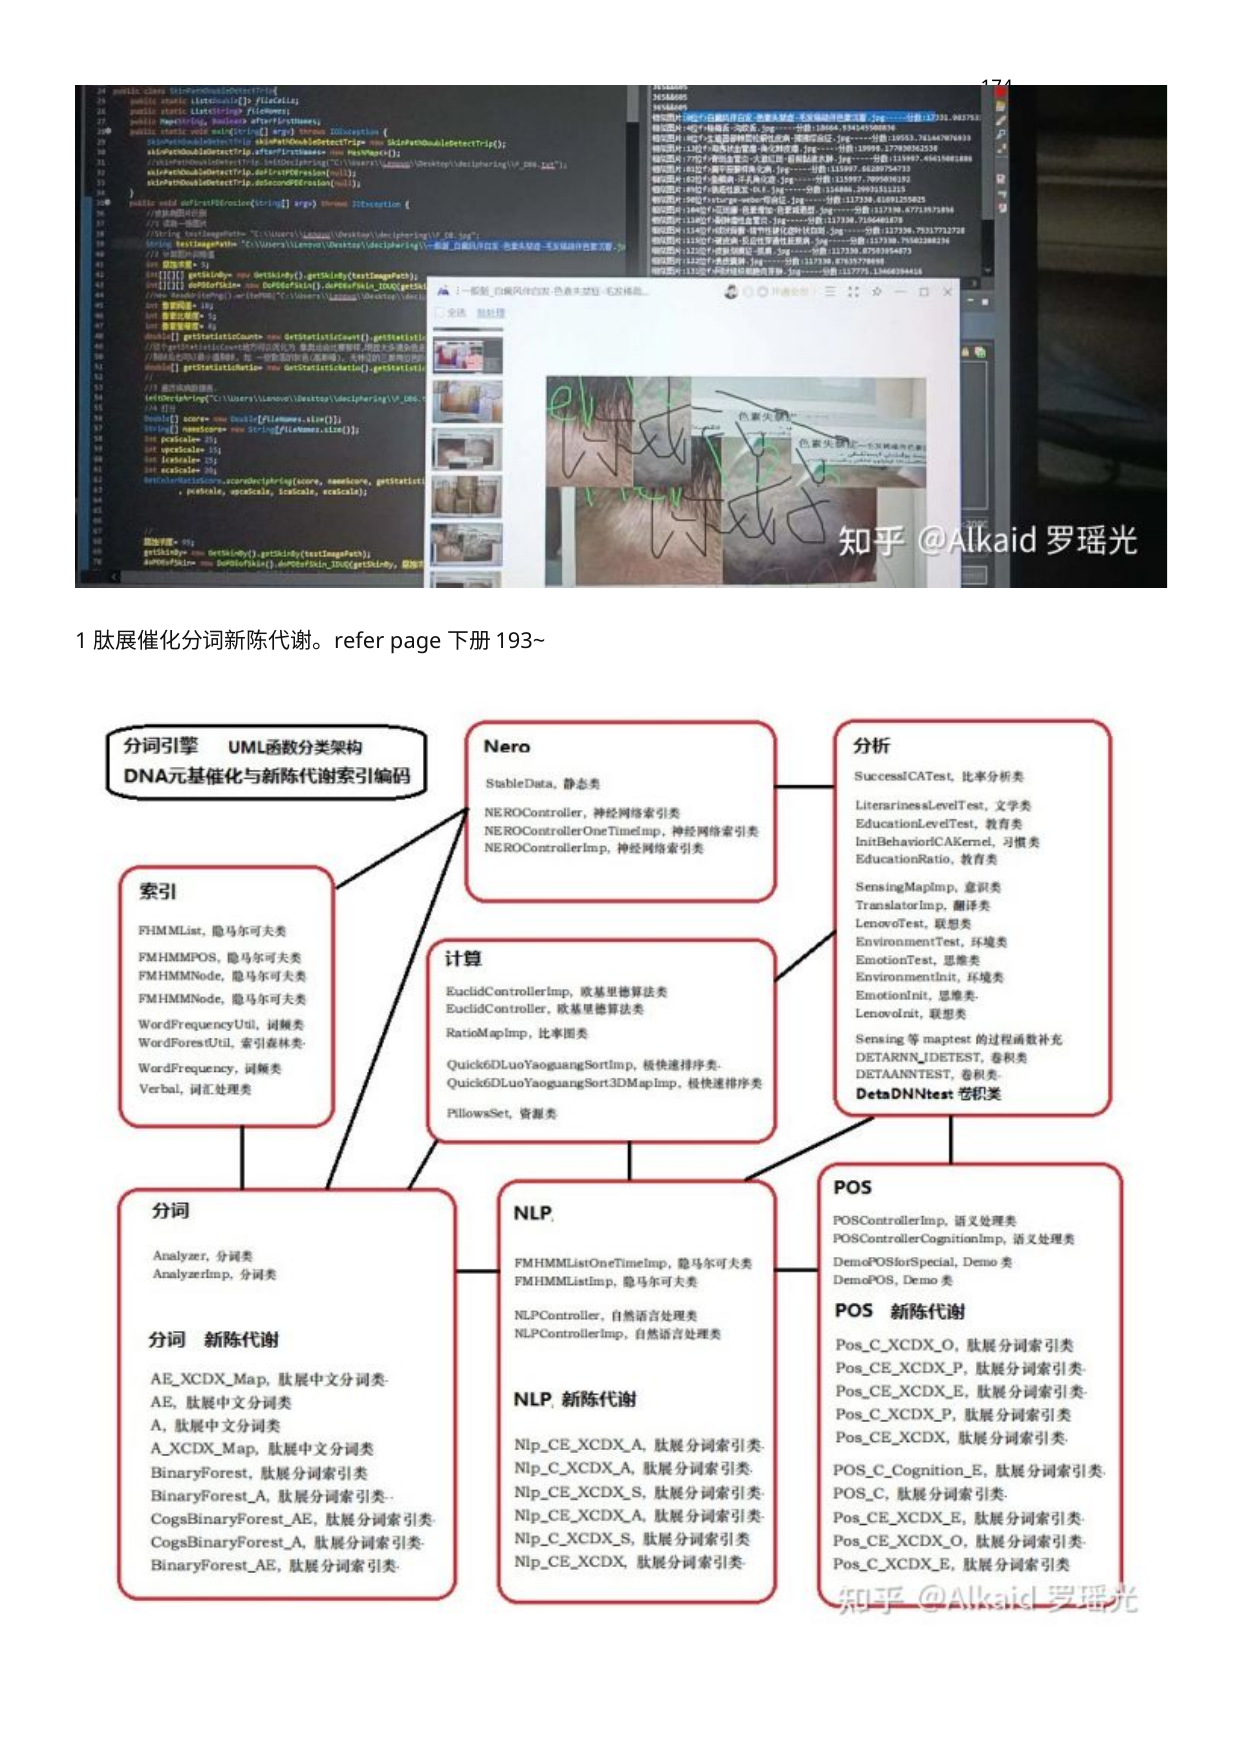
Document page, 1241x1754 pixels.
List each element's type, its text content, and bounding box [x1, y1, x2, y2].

text 1 肽展催化分词新陈代谢。refer page 下册193~ [75, 623, 1165, 654]
picture [75, 85, 1168, 588]
picture [75, 689, 1166, 1641]
